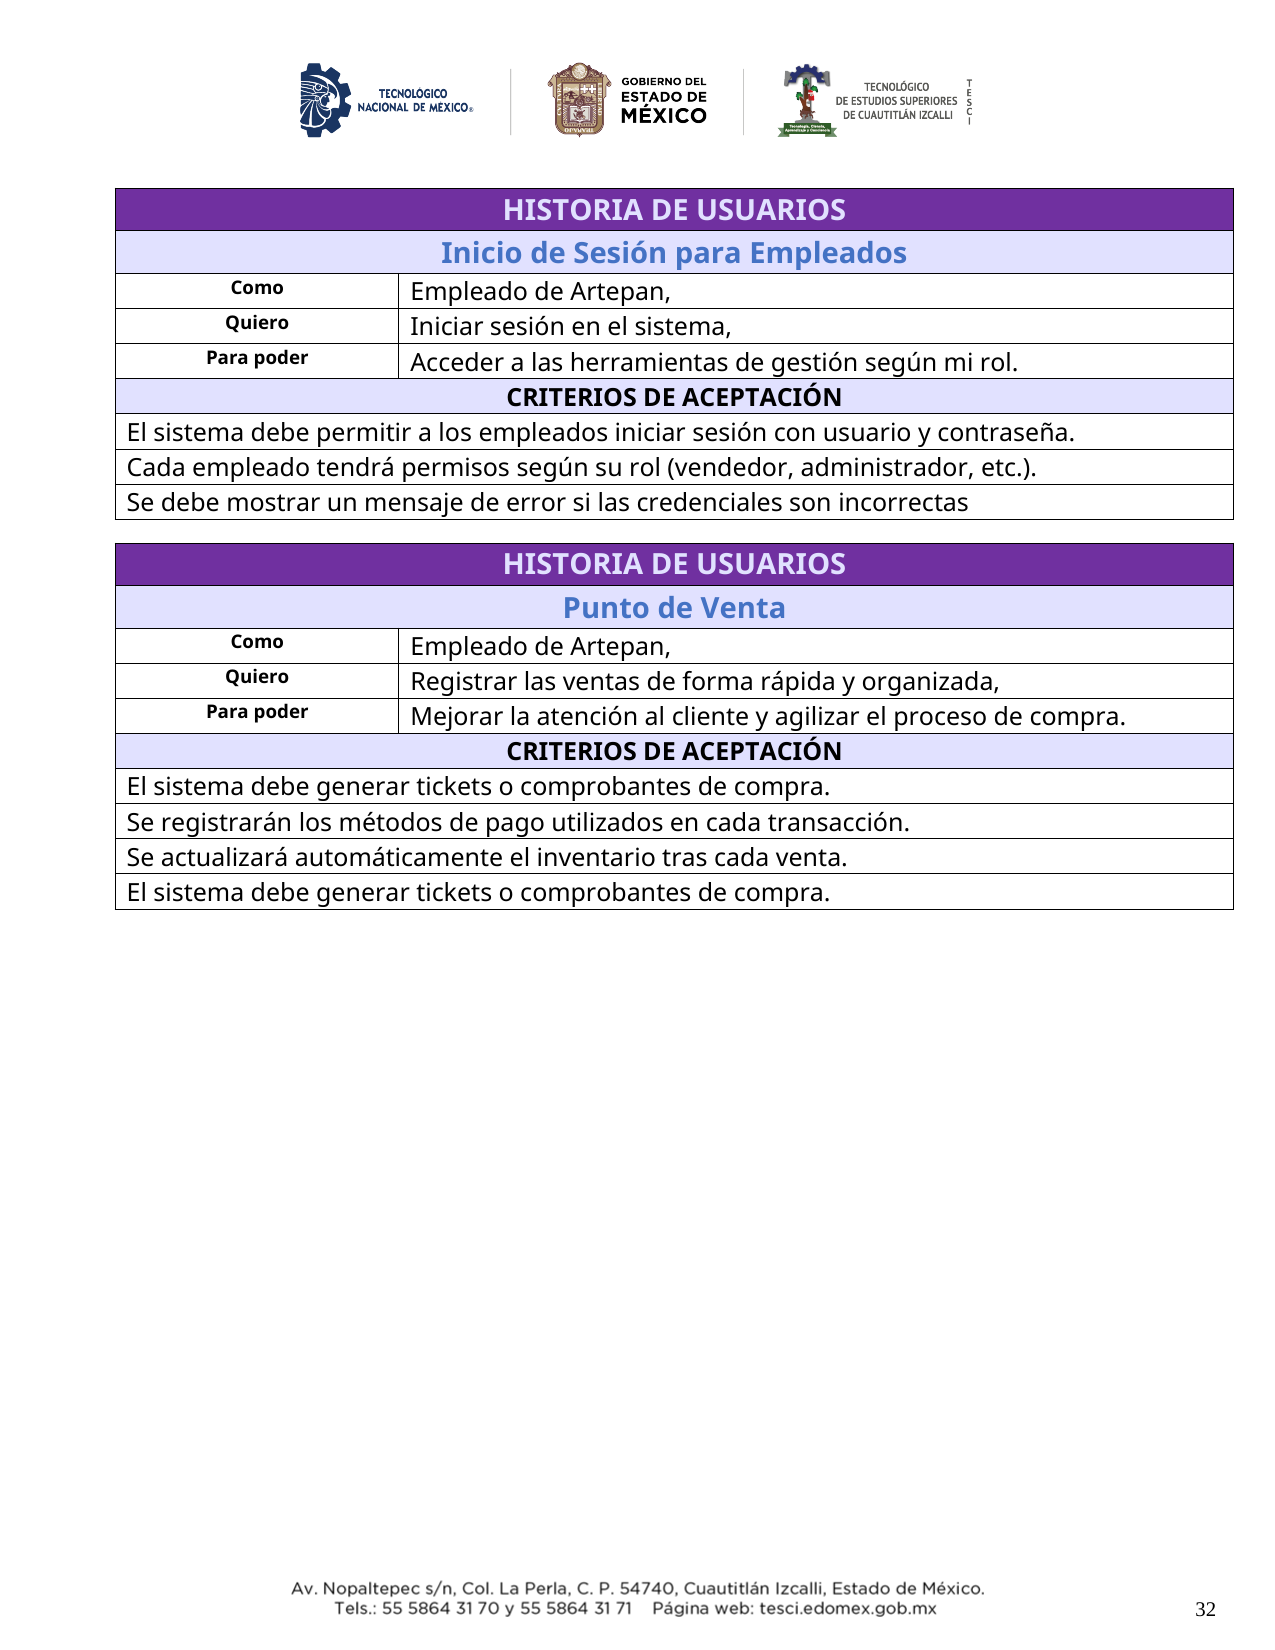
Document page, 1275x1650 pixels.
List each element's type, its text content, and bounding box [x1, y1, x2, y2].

table_cell El sistema debe generar tickets o comprobantes de compra. [116, 874, 1233, 908]
table_cell Registrar las ventas de forma rápida y organizada, [399, 664, 1233, 698]
table_cell Acceder a las herramientas de gestión según mi rol. [399, 344, 1233, 378]
table_header HISTORIA DE USUARIOS [116, 189, 1233, 230]
table_cell El sistema debe generar tickets o comprobantes de compra. [116, 769, 1233, 803]
table_cell Empleado de Artepan, [399, 629, 1233, 663]
table_cell Como [116, 629, 398, 663]
table_cell CRITERIOS DE ACEPTACIÓN [116, 379, 1233, 413]
table_cell Se debe mostrar un mensaje de error si las credenciales son incorrectas [116, 485, 1233, 519]
table_cell Quiero [116, 309, 398, 343]
table_cell Iniciar sesión en el sistema, [399, 309, 1233, 343]
table_cell Empleado de Artepan, [399, 274, 1233, 308]
table_cell Se actualizará automáticamente el inventario tras cada venta. [116, 839, 1233, 873]
table_cell Se registrarán los métodos de pago utilizados en cada transacción. [116, 804, 1233, 838]
table_cell Punto de Venta [116, 586, 1233, 628]
table_cell Como [116, 274, 398, 308]
picture [0, 29, 1275, 236]
table_header HISTORIA DE USUARIOS [116, 544, 1233, 585]
table_cell Mejorar la atención al cliente y agilizar el proceso de compra. [399, 699, 1233, 733]
table_cell El sistema debe permitir a los empleados iniciar sesión con usuario y contraseña. [116, 414, 1233, 448]
table_cell Para poder [116, 699, 398, 733]
table_cell CRITERIOS DE ACEPTACIÓN [116, 734, 1233, 768]
picture [0, 1522, 1268, 1650]
table_cell Para poder [116, 344, 398, 378]
table_cell Quiero [116, 664, 398, 698]
table_cell Inicio de Sesión para Empleados [116, 231, 1233, 273]
table_cell Cada empleado tendrá permisos según su rol (vendedor, administrador, etc.). [116, 450, 1233, 483]
